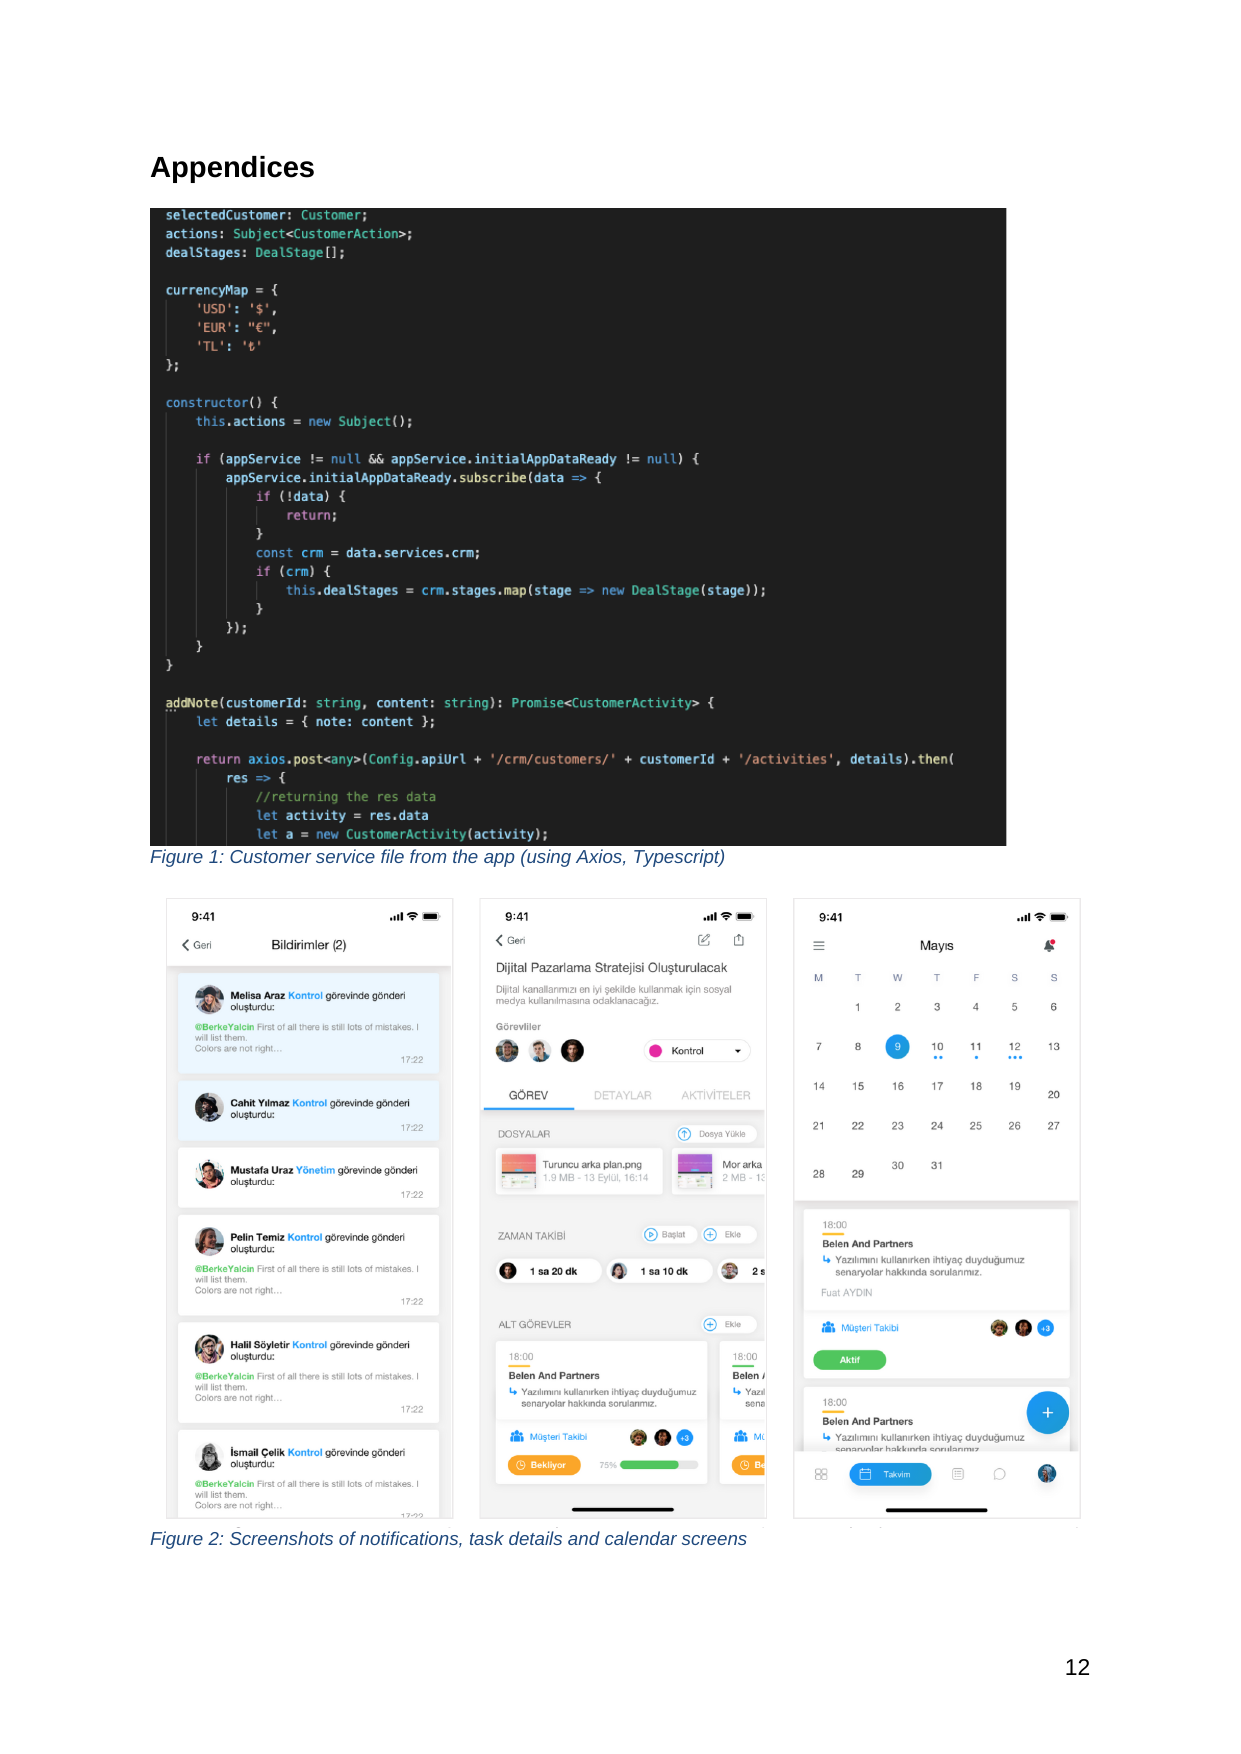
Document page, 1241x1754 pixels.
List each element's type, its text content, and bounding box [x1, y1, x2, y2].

text Figure 2: Screenshots of notifications, task details and calendar screens [150, 1528, 1090, 1549]
picture [150, 208, 1007, 846]
picture [150, 888, 1090, 1528]
subtitle Appendices [150, 150, 1090, 183]
text Figure 1: Customer service file from the app (using Axios, Typescript) [150, 846, 1090, 868]
